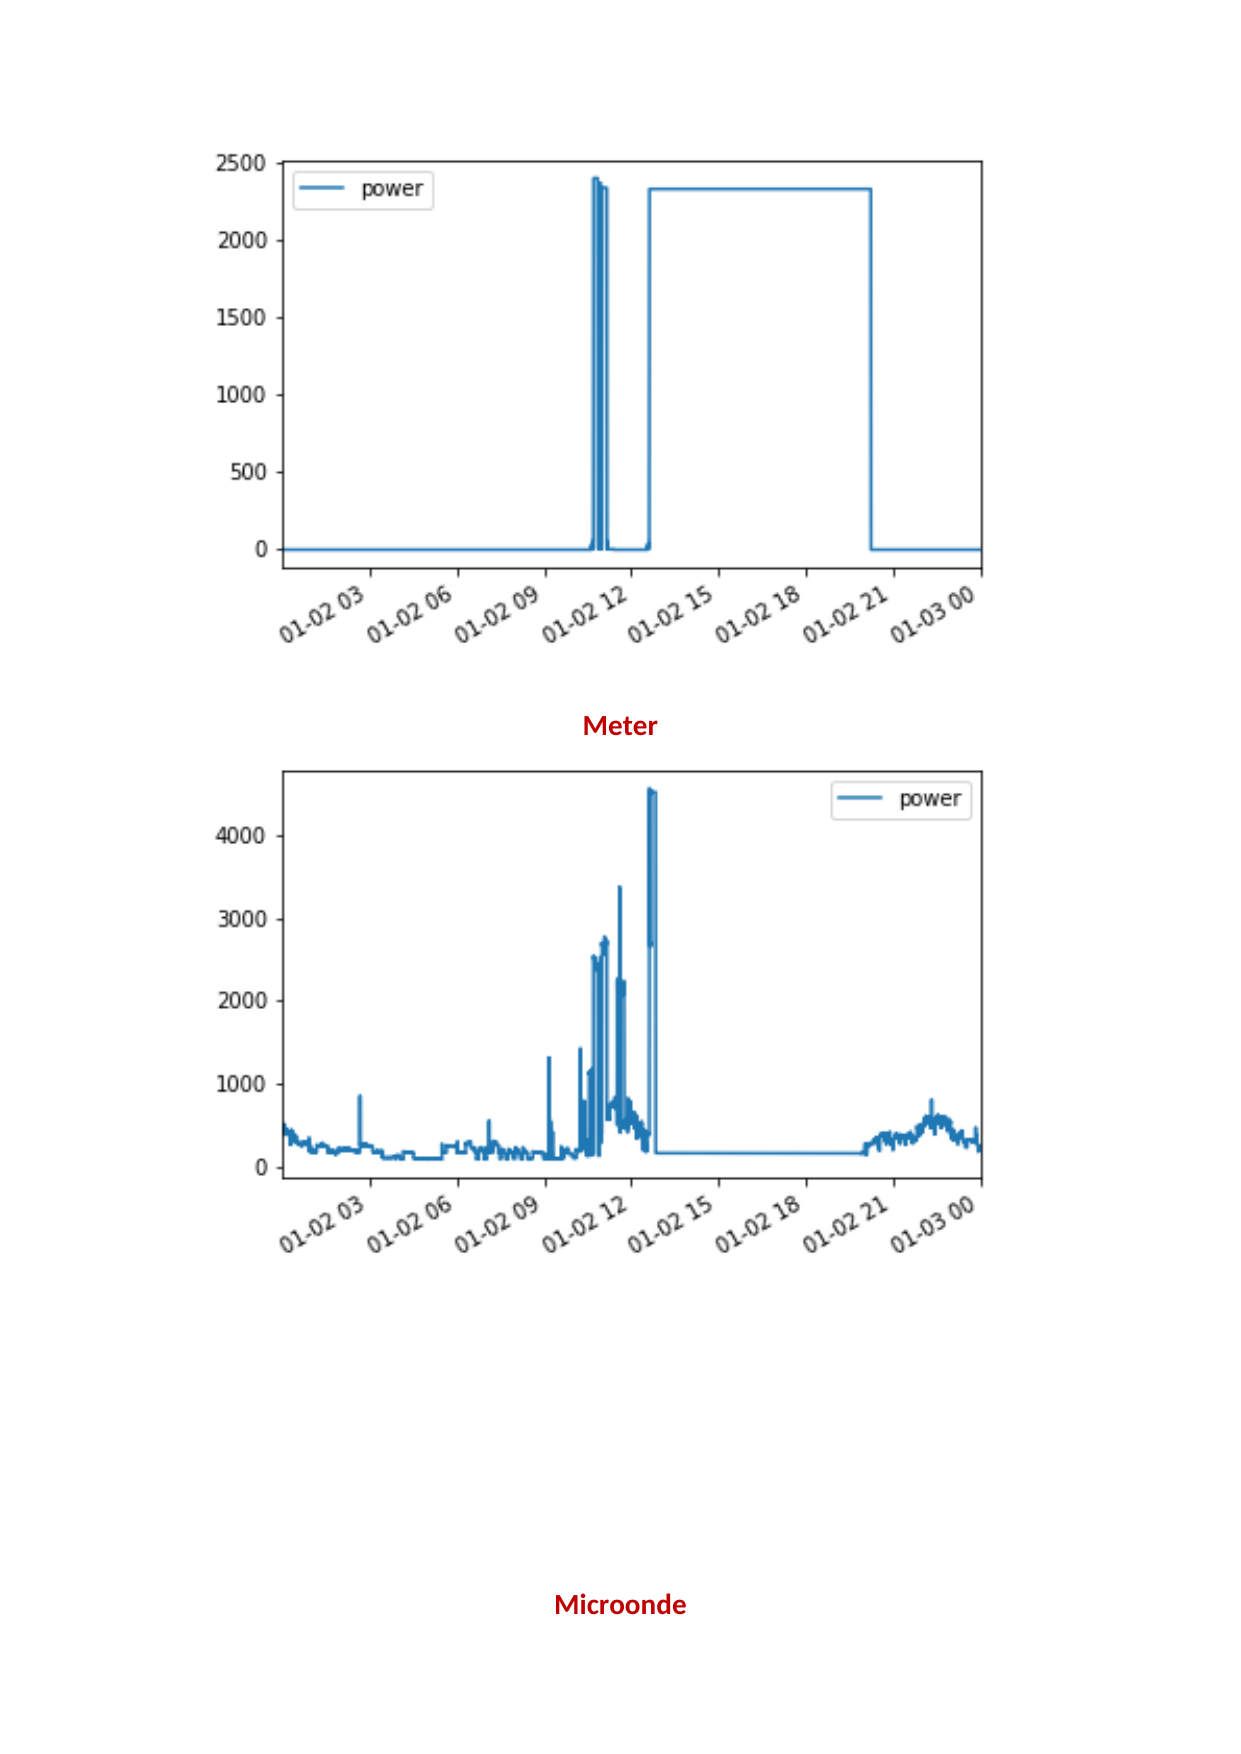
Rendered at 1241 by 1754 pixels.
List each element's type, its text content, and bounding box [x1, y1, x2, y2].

text Meter [118, 707, 1122, 743]
picture [170, 762, 1071, 1293]
picture [170, 147, 1071, 689]
text Microonde [118, 1586, 1122, 1622]
